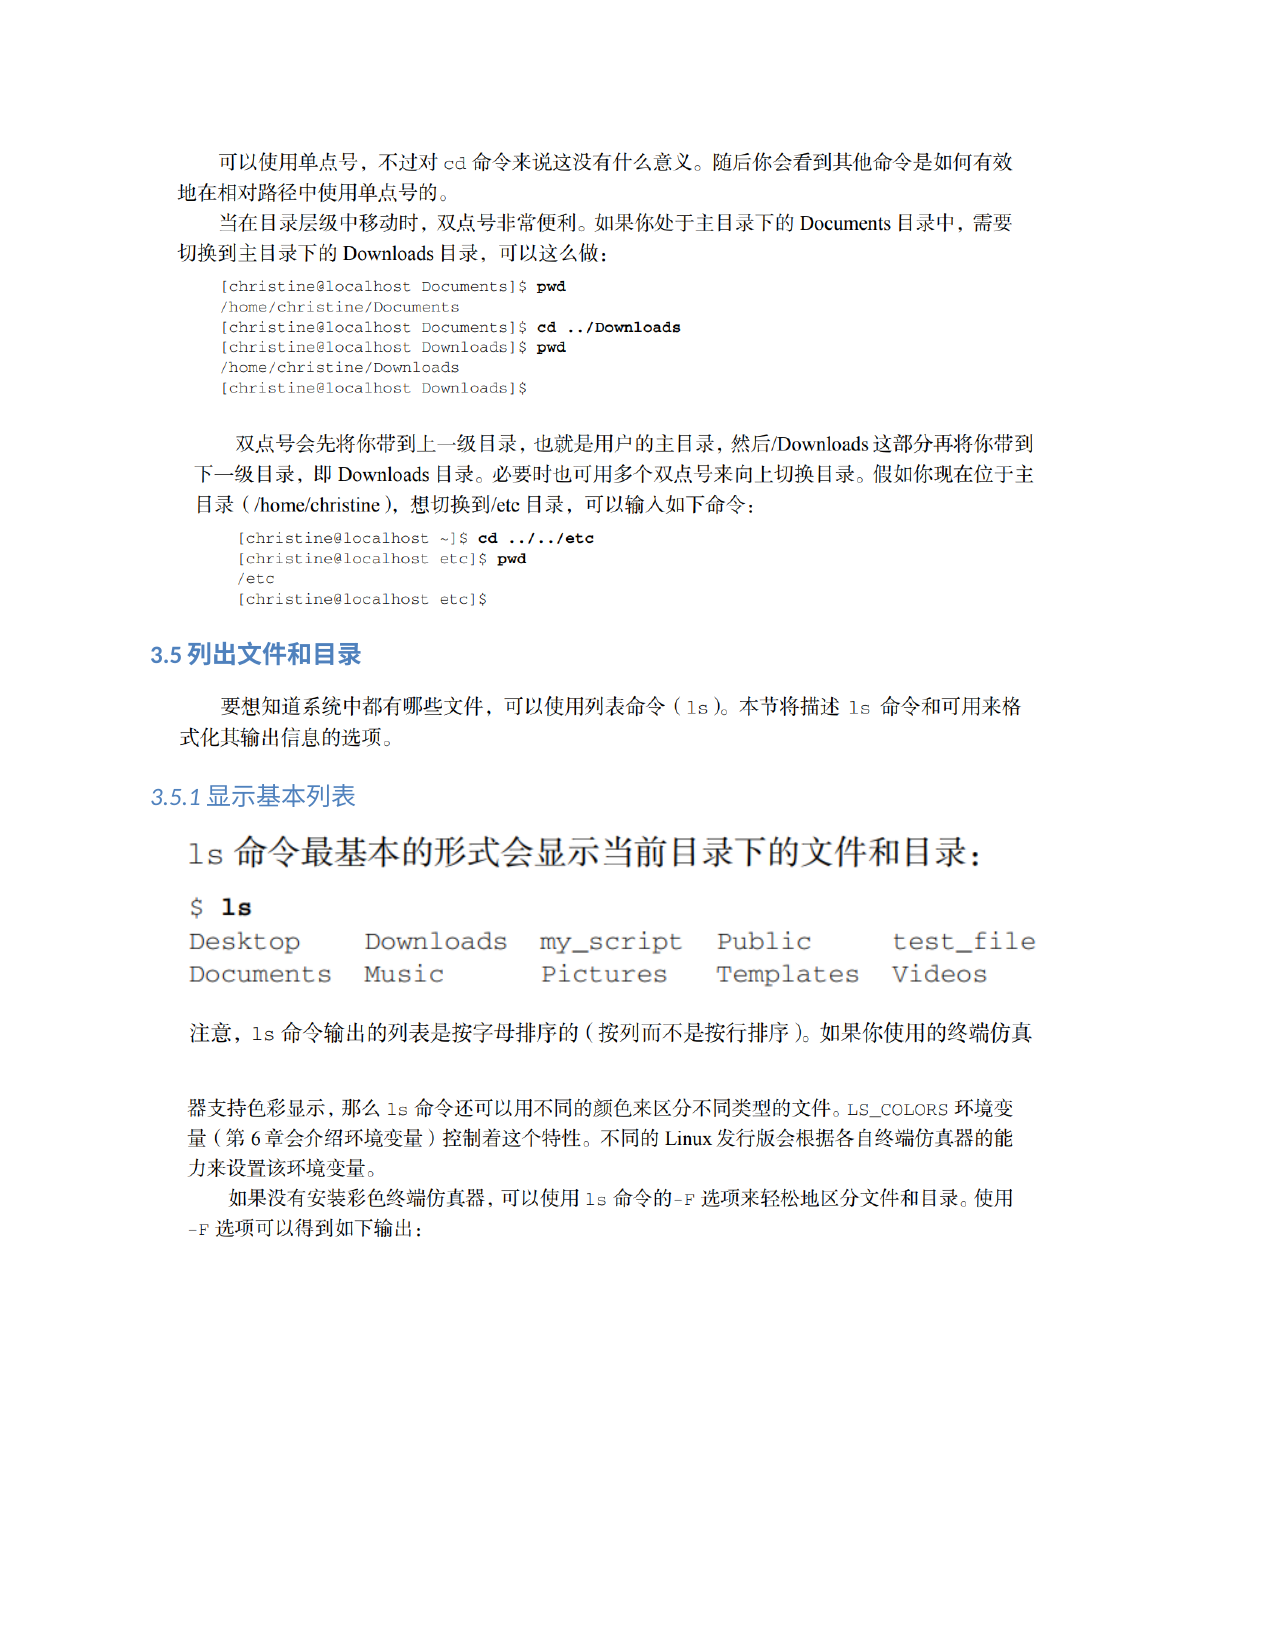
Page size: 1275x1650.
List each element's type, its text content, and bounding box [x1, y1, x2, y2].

picture [168, 690, 1044, 759]
subtitle 3.5 列出文件和目录 [150, 637, 1125, 671]
picture [168, 1011, 1044, 1065]
picture [168, 150, 1044, 402]
picture [168, 420, 1044, 617]
picture [168, 1083, 1044, 1243]
subtitle 3.5.1 显示基本列表 [150, 779, 1125, 813]
picture [168, 831, 1044, 993]
